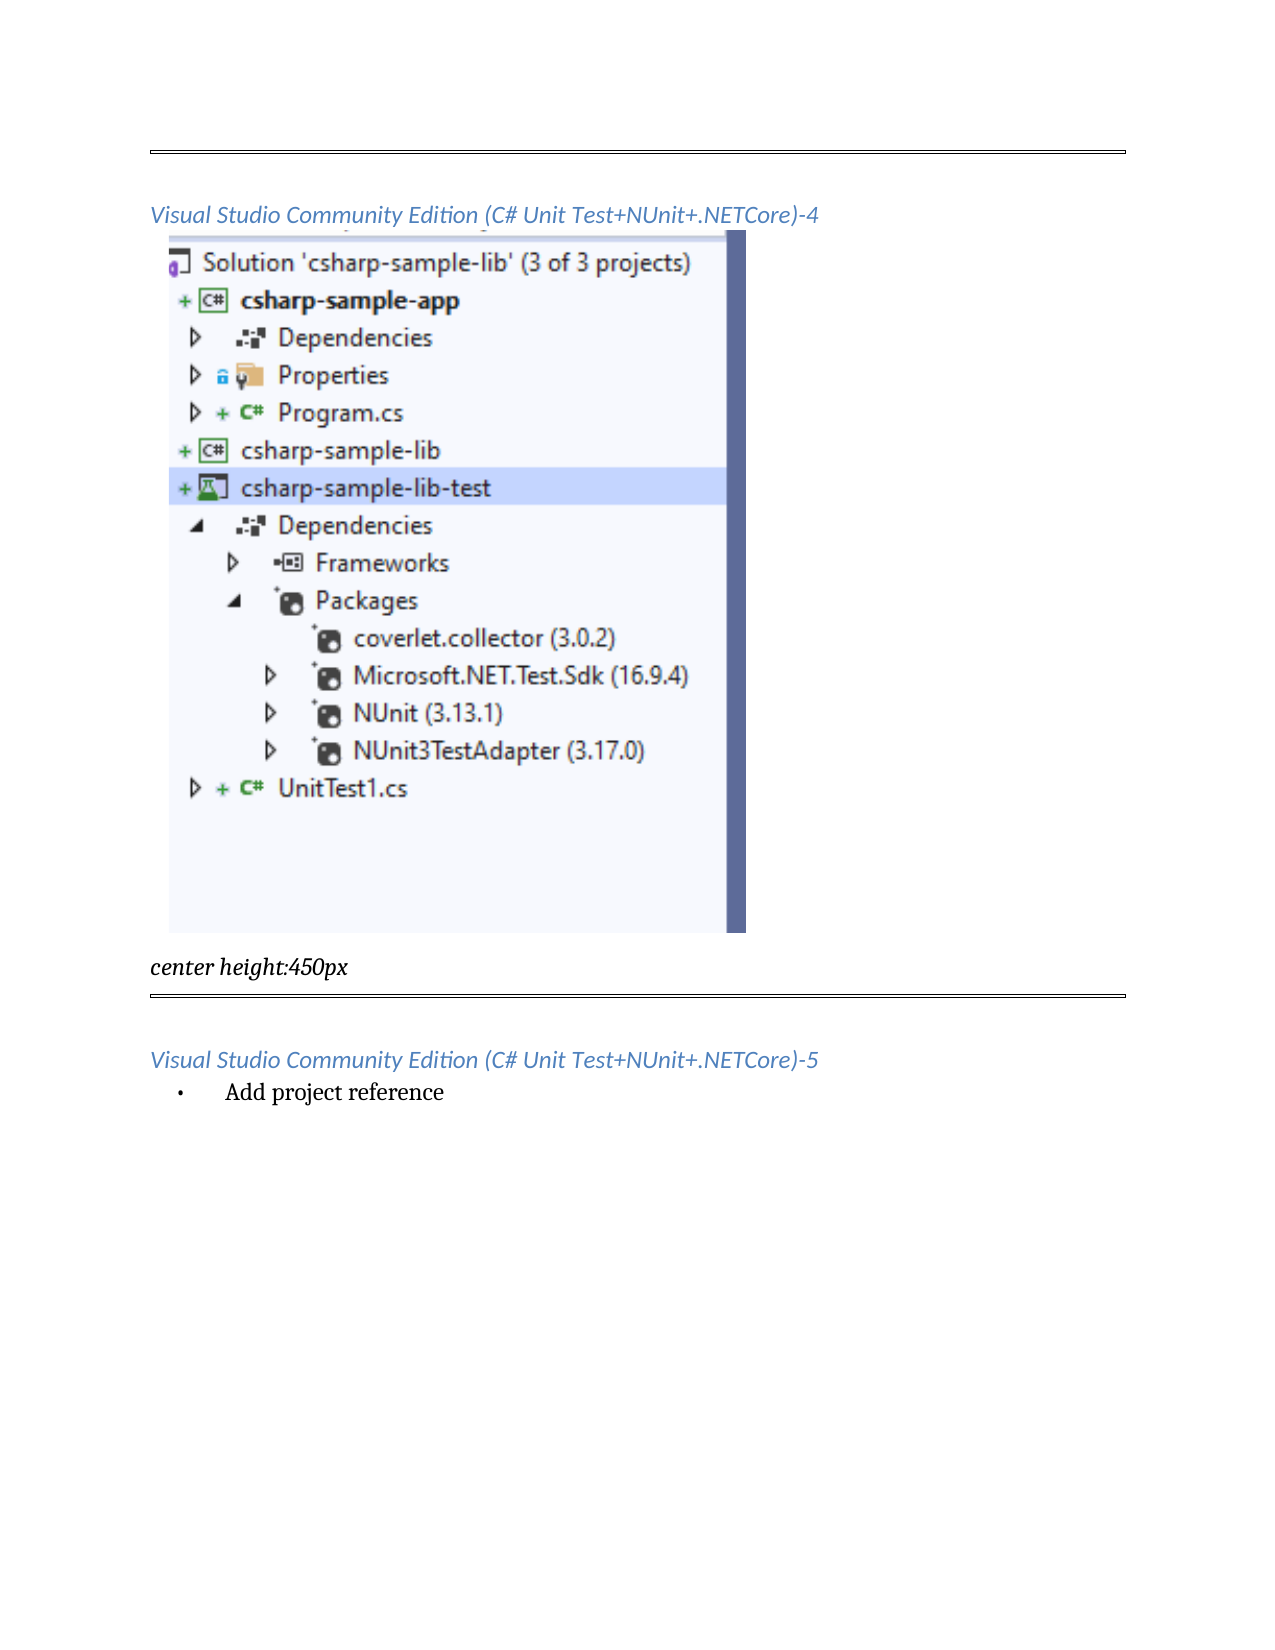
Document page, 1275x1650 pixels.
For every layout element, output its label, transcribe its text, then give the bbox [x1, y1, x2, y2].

picture [168, 230, 746, 933]
subtitle Visual Studio Community Edition (C# Unit Test+NUnit+.NETCore)-5 [150, 1044, 1125, 1074]
subtitle Visual Studio Community Edition (C# Unit Test+NUnit+.NETCore)-4 [150, 199, 1125, 230]
list Add project reference [175, 1078, 1125, 1107]
text center height:450px [150, 953, 1125, 982]
